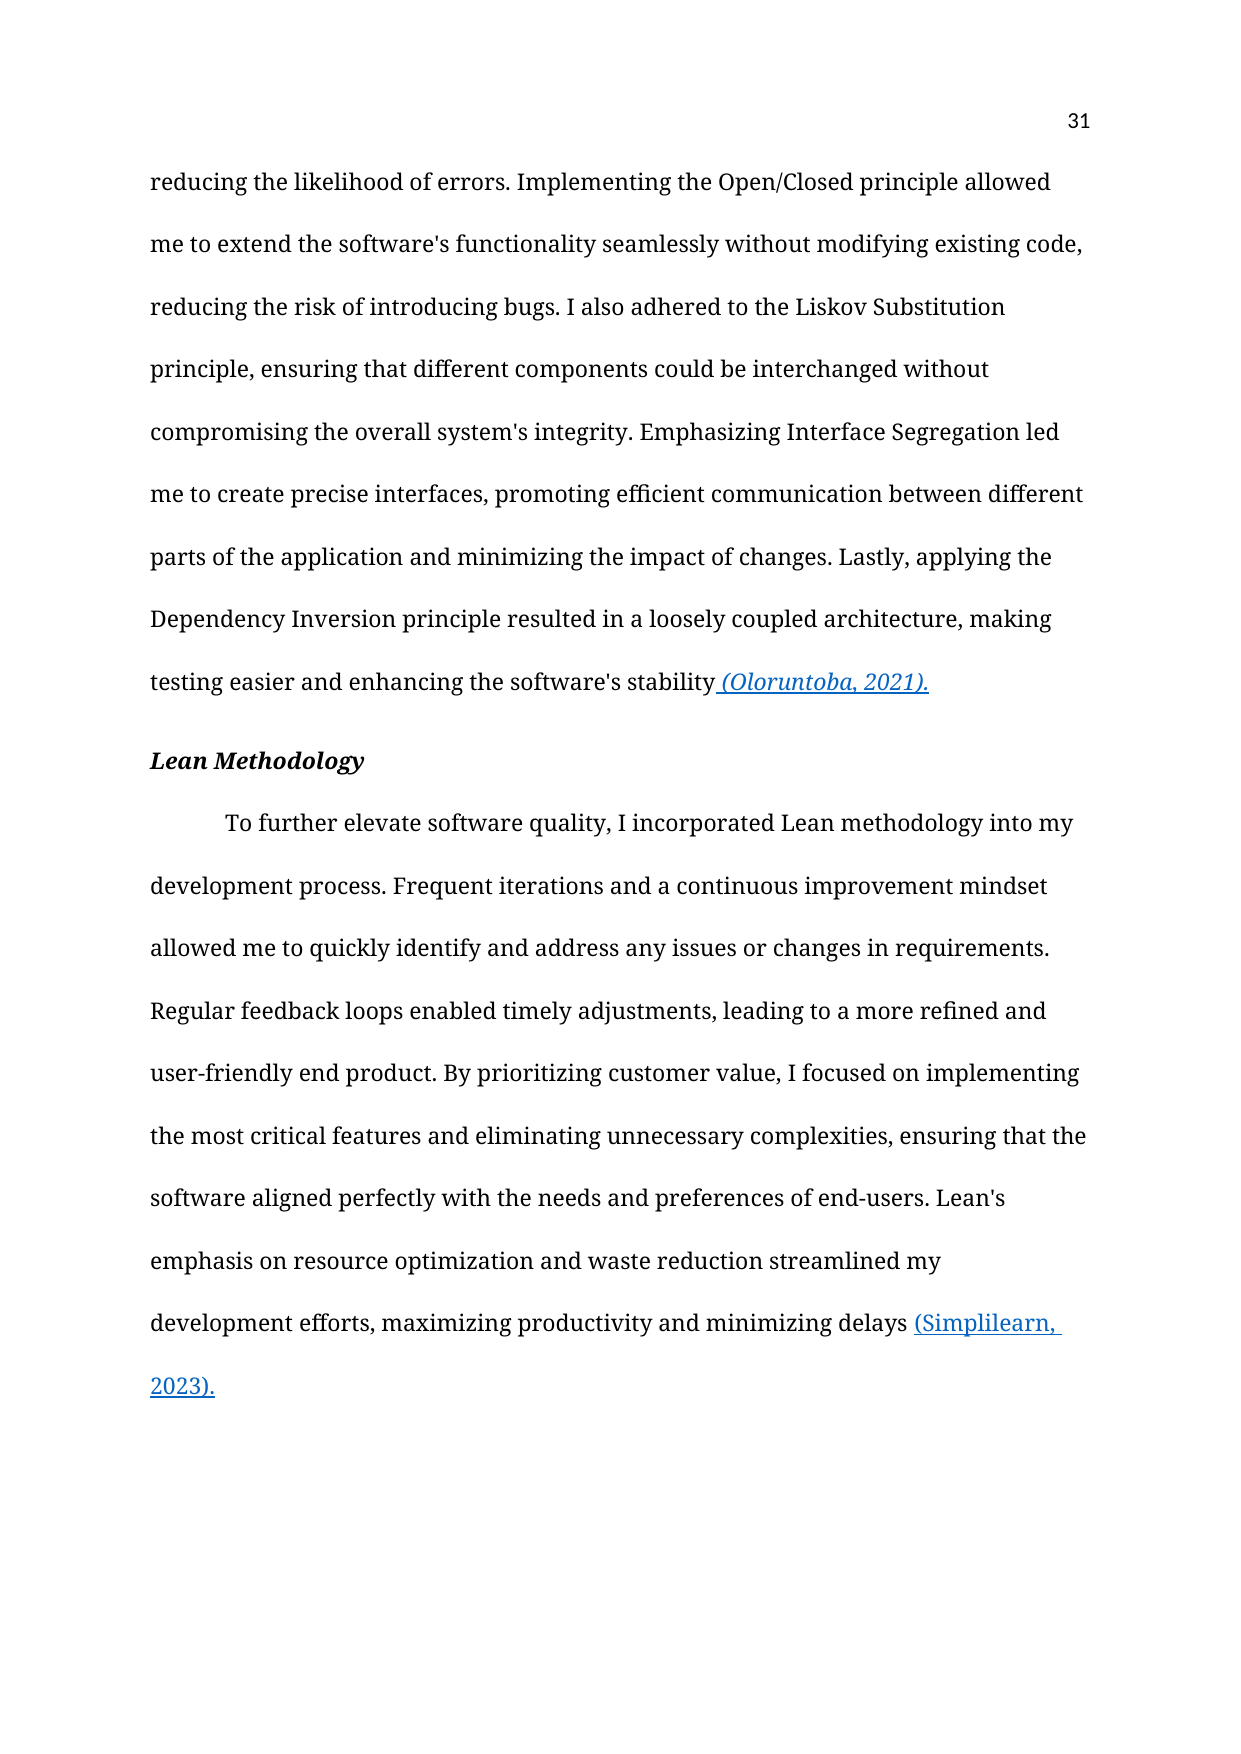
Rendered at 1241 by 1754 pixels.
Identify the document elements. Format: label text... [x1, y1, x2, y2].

text To further elevate software quality, I incorporated Lean methodology into my development process. Frequent iterations and a continuous improvement mindset allowed me to quickly identify and address any issues or changes in requirements. Regular feedback loops enabled timely adjustments, leading to a more refined and user-friendly end product. By prioritizing customer value, I focused on implementing the most critical features and eliminating unnecessary complexities, ensuring that the software aligned perfectly with the needs and preferences of end-users. Lean's emphasis on resource optimization and waste reduction streamlined my development efforts, maximizing productivity and minimizing delays (Simplilearn, 2023). [150, 807, 1090, 1401]
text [150, 166, 1090, 697]
subtitle Lean Methodology [150, 745, 1090, 776]
